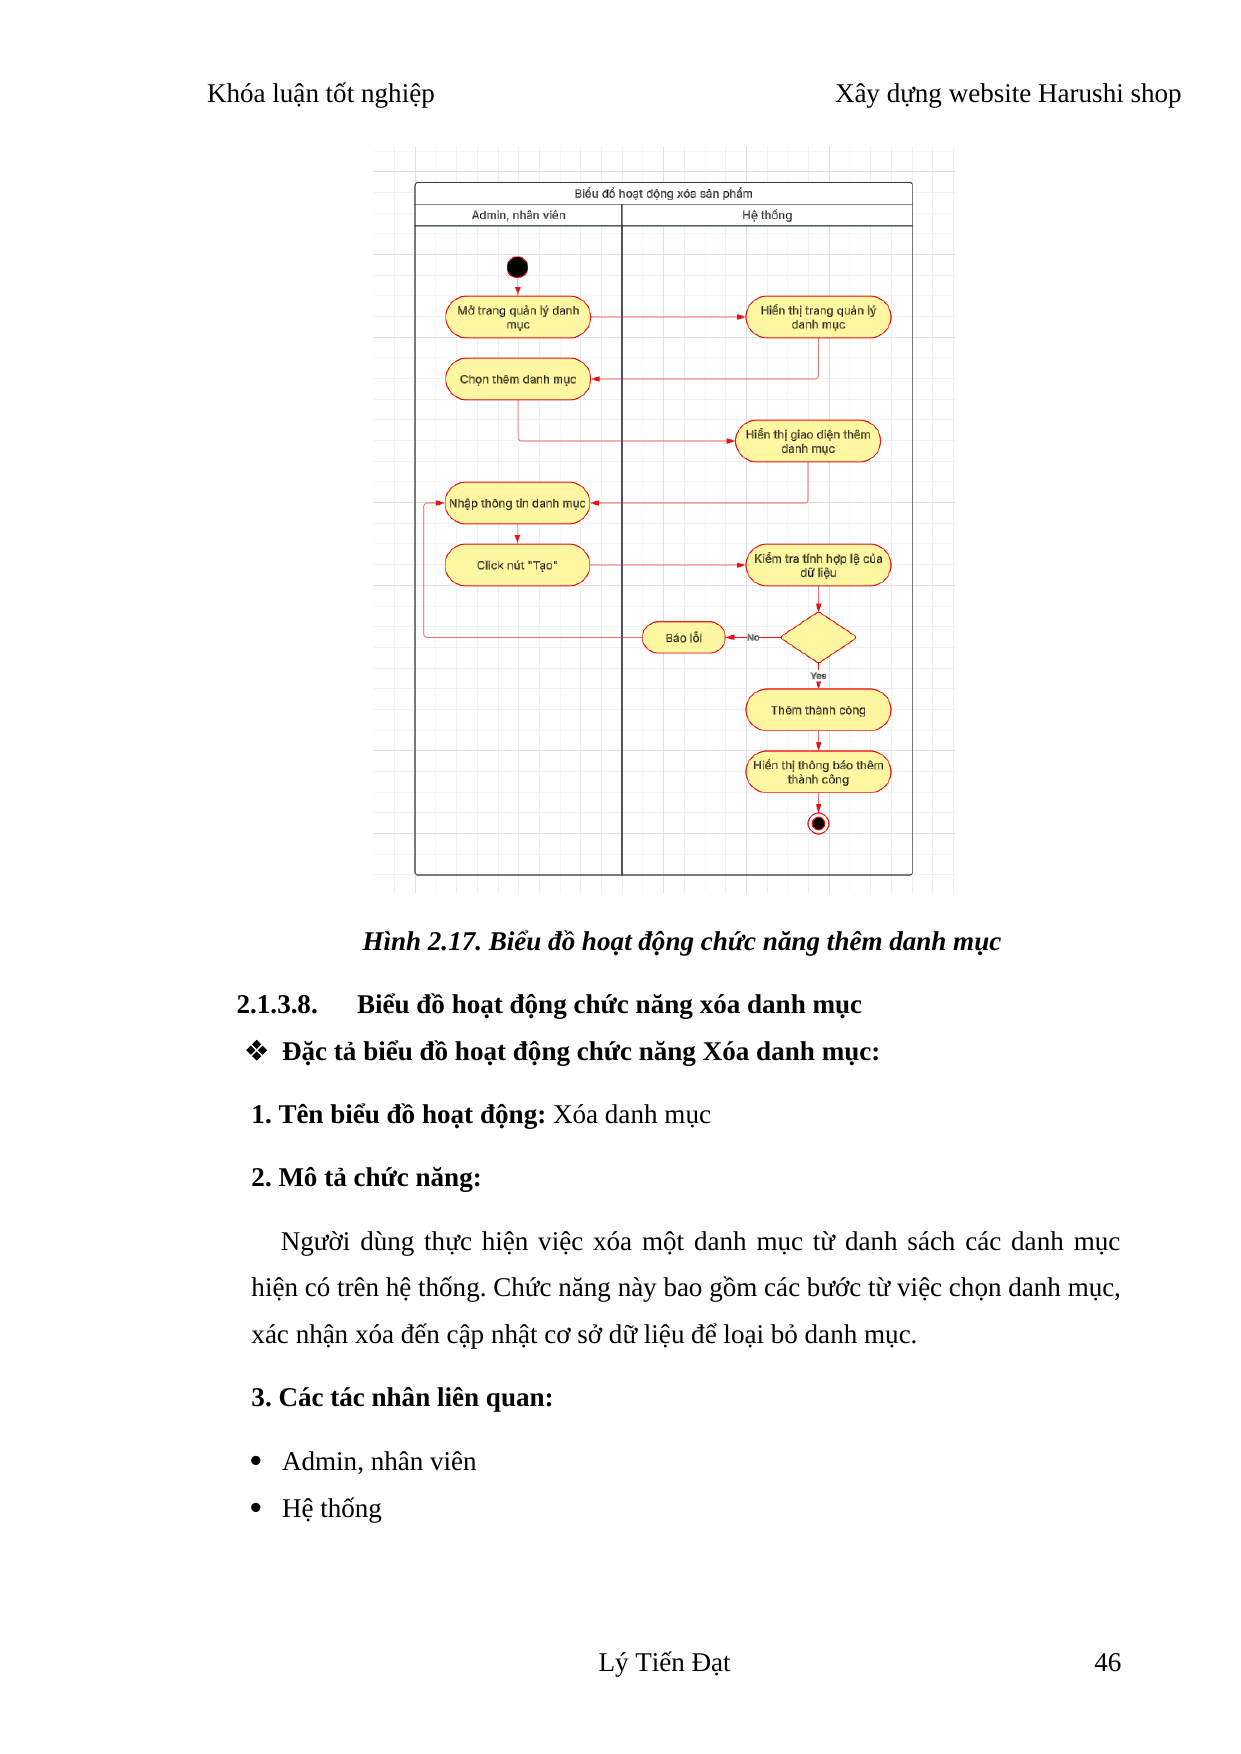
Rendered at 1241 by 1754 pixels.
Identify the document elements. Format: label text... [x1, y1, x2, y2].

text Hình 2.17. Biểu đồ hoạt động chức năng thêm danh mục [244, 925, 1122, 956]
picture [373, 147, 955, 893]
list Đặc tả biểu đồ hoạt động chức năng Xóa danh mục: [244, 1035, 1122, 1066]
list Admin, nhân viên [251, 1445, 1122, 1476]
subtitle Biểu đồ hoạt động chức năng xóa danh mục [236, 988, 1122, 1019]
text Người dùng thực hiện việc xóa một danh mục từ danh sách các danh mục hiện có trên hệ thống. Chức năng này bao gồm các bước từ việc chọn danh mục, xác nhận xóa đến cập nhật cơ sở dữ liệu để loại bỏ danh mục. [251, 1225, 1122, 1349]
list Hệ thống [251, 1492, 1122, 1523]
text 1. Tên biểu đồ hoạt động: Xóa danh mục [207, 1098, 1122, 1129]
text 2. Mô tả chức năng: [207, 1162, 1122, 1193]
text 3. Các tác nhân liên quan: [207, 1382, 1122, 1413]
